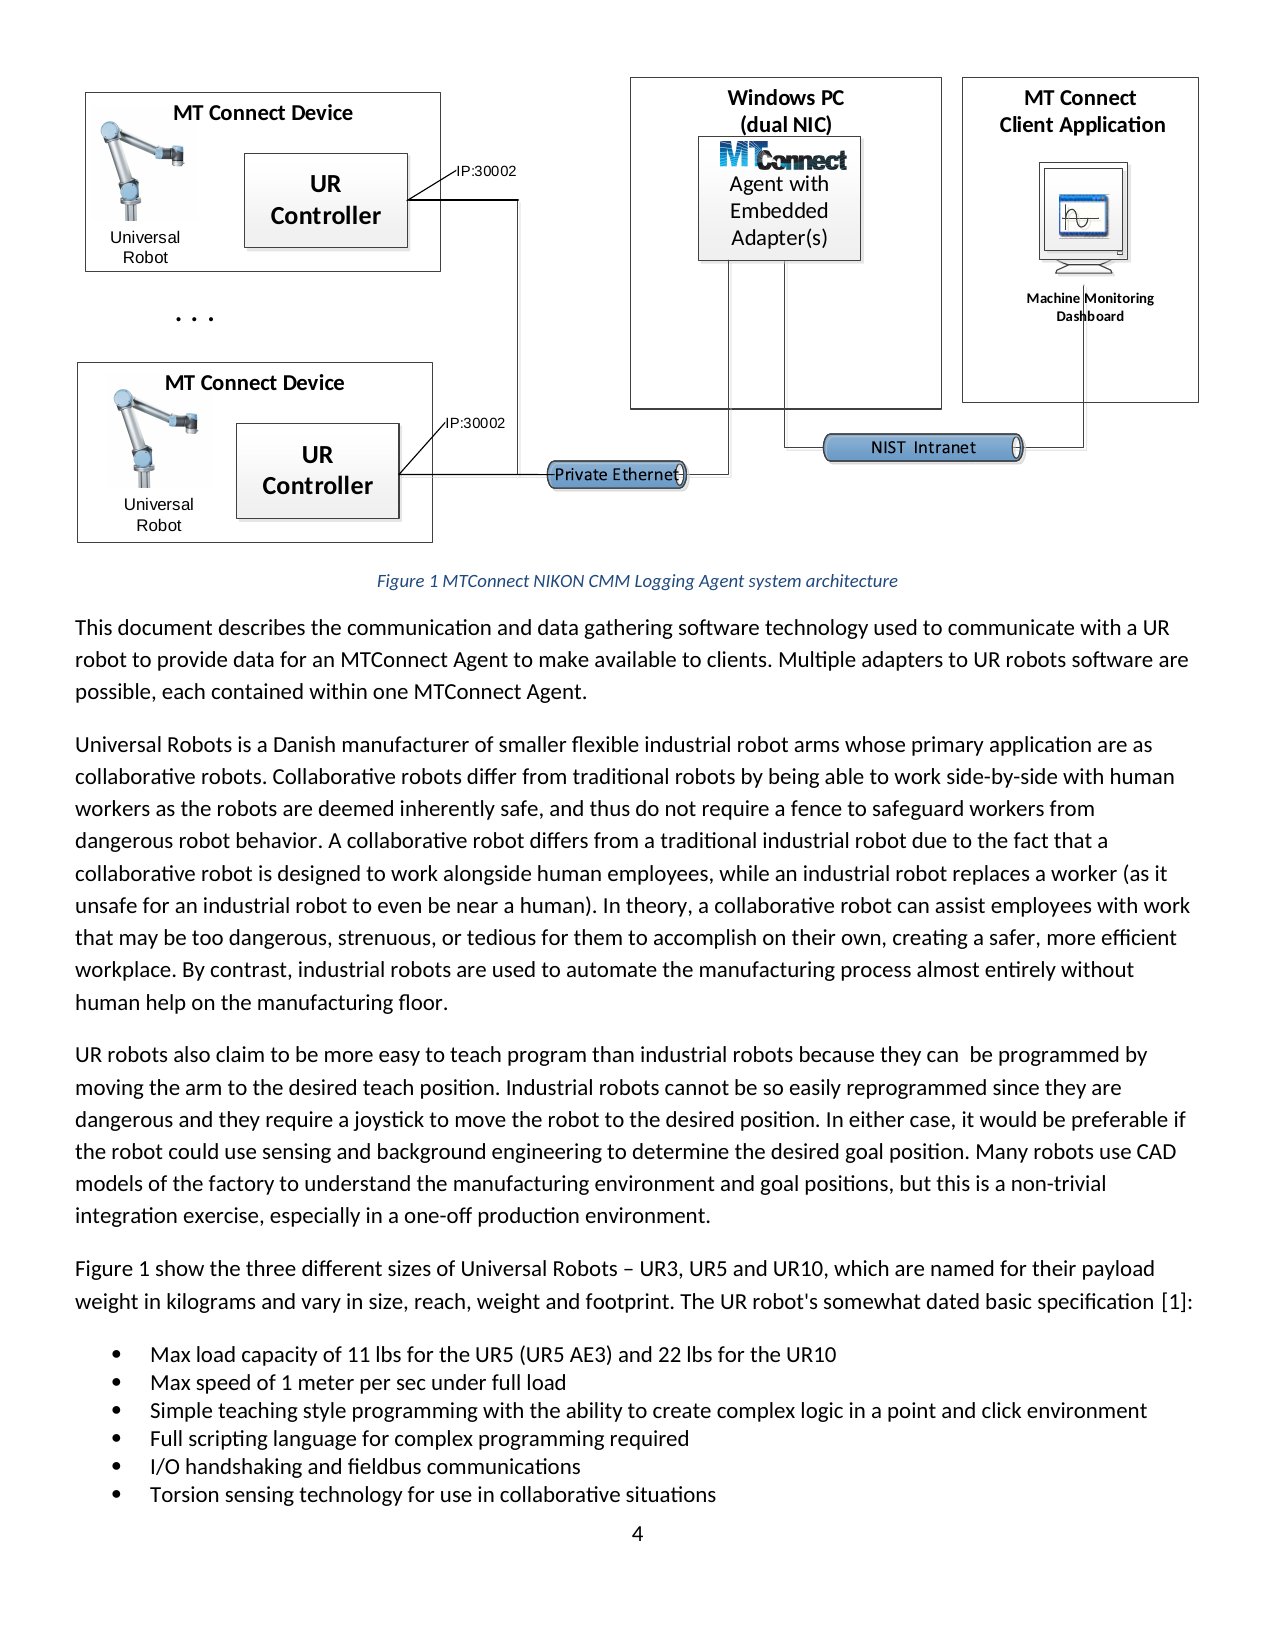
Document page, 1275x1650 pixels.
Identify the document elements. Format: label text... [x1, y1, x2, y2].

text This document describes the communication and data gathering software technology used to communicate with a UR robot to provide data for an MTConnect Agent to make available to clients. Multiple adapters to UR robots software are possible, each contained within one MTConnect Agent. [75, 613, 1200, 705]
text Figure 1 show the three different sizes of Universal Robots – UR3, UR5 and UR10, which are named for their payload weight in kilograms and vary in size, reach, weight and footprint. The UR robot's somewhat dated basic specification : [75, 1254, 1200, 1315]
list Max speed of 1 meter per sec under full load [112, 1368, 1200, 1396]
list Full scripting language for complex programming required [112, 1424, 1200, 1452]
list Simple teaching style programming with the ability to create complex logic in a point and click environment [112, 1396, 1200, 1424]
text Universal Robots is a Danish manufacturer of smaller flexible industrial robot arms whose primary application are as collaborative robots. Collaborative robots differ from traditional robots by being able to work side-by-side with human workers as the robots are deemed inherently safe, and thus do not require a fence to safeguard workers from dangerous robot behavior. A collaborative robot differs from a traditional industrial robot due to the fact that a collaborative robot is designed to work alongside human employees, while an industrial robot replaces a worker (as it unsafe for an industrial robot to even be near a human). In theory, a collaborative robot can assist employees with work that may be too dangerous, strenuous, or tedious for them to accomplish on their own, creating a safer, more efficient workplace. By contrast, industrial robots are used to automate the manufacturing process almost entirely without human help on the manufacturing floor. [75, 730, 1200, 1016]
list I/O handshaking and fieldbus communications [112, 1452, 1200, 1480]
text Figure 1 MTConnect NIKON CMM Logging Agent system architecture [75, 569, 1200, 592]
list Torsion sensing technology for use in collaborative situations [112, 1480, 1200, 1508]
list Max load capacity of 11 lbs for the UR5 (UR5 AE3) and 22 lbs for the UR10 [112, 1340, 1200, 1368]
text UR robots also claim to be more easy to teach program than industrial robots because they can be programmed by moving the arm to the desired teach position. Industrial robots cannot be so easily reprogrammed since they are dangerous and they require a joystick to move the robot to the desired position. In either case, it would be preferable if the robot could use sensing and background engineering to determine the desired goal position. Many robots use CAD models of the factory to understand the manufacturing environment and goal positions, but this is a non-trivial integration exercise, especially in a one-off production environment. [75, 1041, 1200, 1229]
